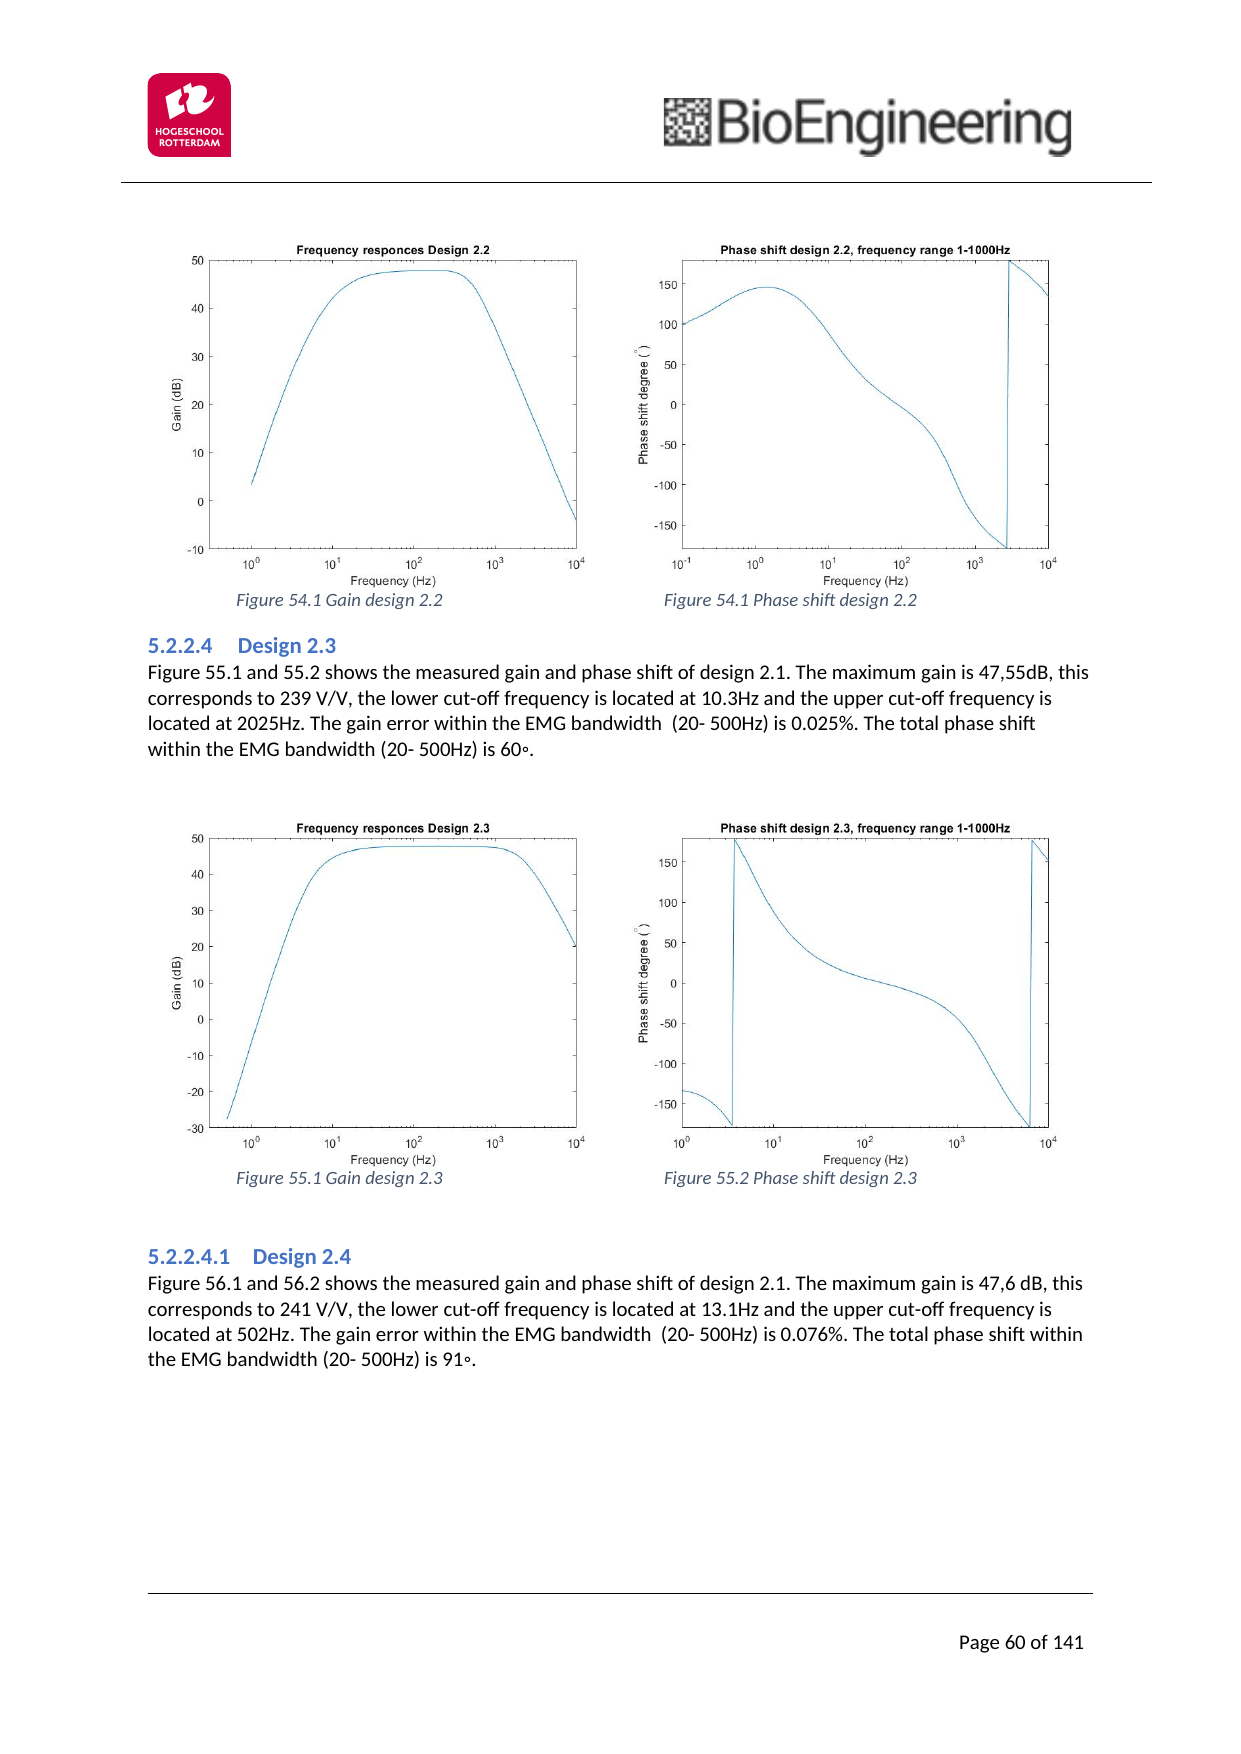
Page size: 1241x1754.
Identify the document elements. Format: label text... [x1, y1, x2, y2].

subtitle Design 2.4 [148, 1242, 1093, 1270]
picture [147, 233, 1093, 588]
text Figure 56.1 and 56.2 shows the measured gain and phase shift of design 2.1. The maximum gain is 47,6 dB, this corresponds to 241 V/V, the lower cut-off frequency is located at 13.1Hz and the upper cut-off frequency is located at 502Hz. The gain error within the EMG bandwidth (20- 500Hz) is 0.076%. The total phase shift within the EMG bandwidth (20- 500Hz) is 91◦. [148, 1270, 1093, 1372]
picture [147, 812, 1093, 1167]
text Figure 55.1 Gain design 2.3 Figure 55.2 Phase shift design 2.3 [236, 1167, 1093, 1189]
subtitle Design 2.3 [148, 631, 1093, 659]
text Figure 54.1 Gain design 2.2 Figure 54.1 Phase shift design 2.2 [236, 588, 1093, 611]
text Figure 55.1 and 55.2 shows the measured gain and phase shift of design 2.1. The maximum gain is 47,55dB, this corresponds to 239 V/V, the lower cut-off frequency is located at 10.3Hz and the upper cut-off frequency is located at 2025Hz. The gain error within the EMG bandwidth (20- 500Hz) is 0.025%. The total phase shift within the EMG bandwidth (20- 500Hz) is 60◦. [148, 659, 1093, 761]
picture [663, 98, 1072, 157]
picture [147, 73, 231, 157]
